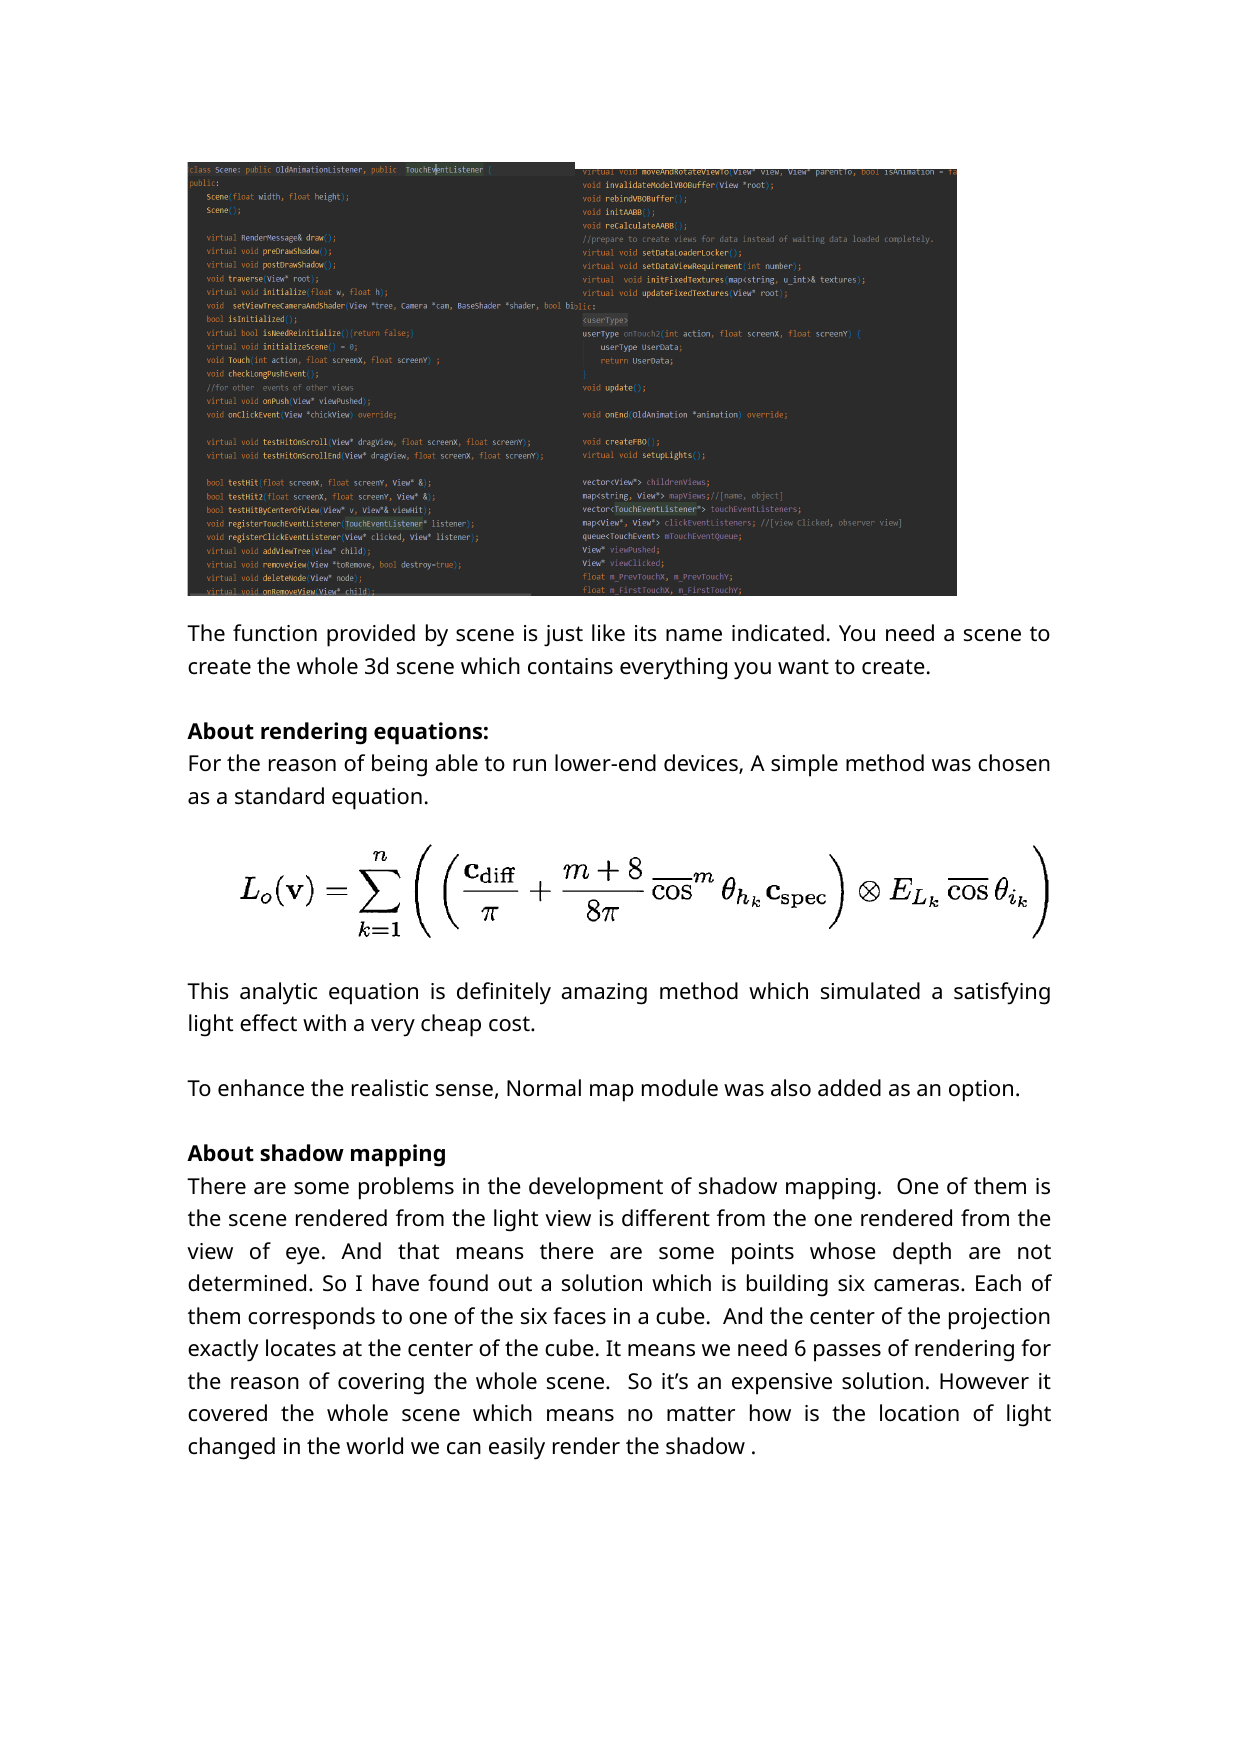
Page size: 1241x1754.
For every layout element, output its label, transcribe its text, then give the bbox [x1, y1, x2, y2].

text This analytic equation is definitely amazing method which simulated a satisfying light effect with a very cheap cost. [187, 974, 1053, 1039]
text About rendering equations: [187, 714, 1053, 747]
picture [187, 812, 1053, 960]
text There are some problems in the development of shadow mapping. One of them is the scene rendered from the light view is different from the one rendered from the view of eye. And that means there are some points whose depth are not determined. So I have found out a solution which is building six cameras. Each of them corresponds to one of the six faces in a cube. And the center of the projection exactly locates at the center of the cube. It means we need 6 passes of rendering for the reason of covering the whole scene. So it’s an expensive solution. However it covered the whole scene which means no matter how is the location of light changed in the world we can easily render the shadow . [187, 1169, 1053, 1462]
text About shadow mapping [187, 1137, 1053, 1169]
text To enhance the realistic sense, Normal map module was also added as an option. [187, 1072, 1053, 1104]
text The function provided by scene is just like its name indicated. You need a scene to create the whole 3d scene which contains everything you want to create. [187, 617, 1053, 682]
text For the reason of being able to run lower-end devices, A simple method was chosen as a standard equation. [187, 747, 1053, 812]
picture [187, 162, 957, 596]
